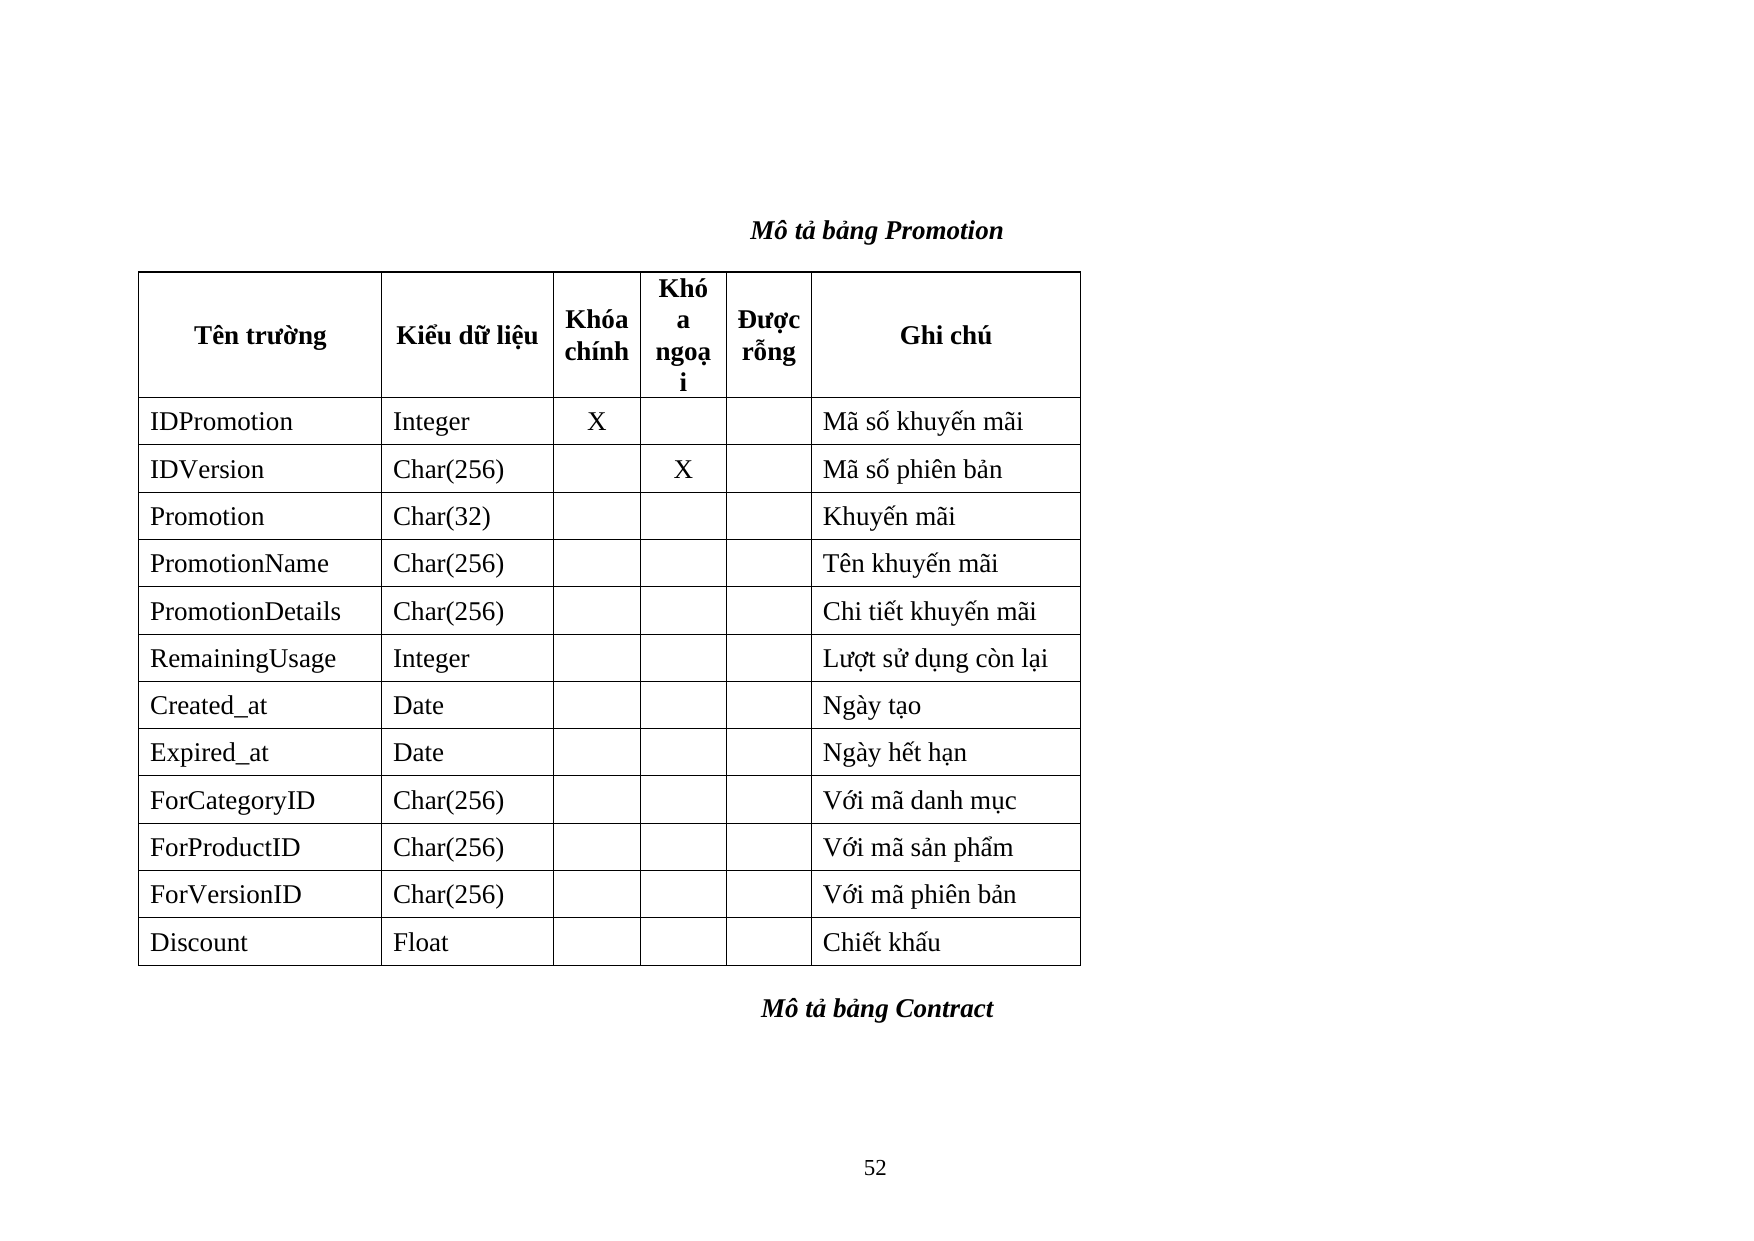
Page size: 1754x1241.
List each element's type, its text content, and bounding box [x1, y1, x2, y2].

table_cell [727, 398, 811, 444]
table_cell X [554, 398, 640, 444]
table_cell Expired_at [139, 729, 381, 775]
table_cell [554, 587, 640, 633]
table_header Khóa chính [554, 273, 640, 397]
table_cell [727, 445, 811, 492]
table_cell [554, 682, 640, 728]
table_cell Mã số phiên bản [812, 445, 1080, 492]
table_cell Tên khuyến mãi [812, 540, 1080, 586]
table_header Khóa ngoại [641, 273, 726, 397]
table_cell Với mã phiên bản [812, 871, 1080, 917]
table_cell Promotion [139, 493, 381, 539]
table_cell [727, 824, 811, 870]
table_cell [641, 871, 726, 917]
table_cell RemainingUsage [139, 635, 381, 681]
table_cell [554, 540, 640, 586]
table_cell [554, 493, 640, 539]
table_cell Integer [382, 398, 553, 444]
table_cell Khuyến mãi [812, 493, 1080, 539]
table_cell Date [382, 729, 553, 775]
table_cell [641, 635, 726, 681]
table_cell [727, 587, 811, 633]
table_cell PromotionName [139, 540, 381, 586]
table_cell PromotionDetails [139, 587, 381, 633]
table_cell [641, 918, 726, 964]
table_cell [641, 540, 726, 586]
text Mô tả bảng Promotion [150, 214, 1604, 245]
table_cell Date [382, 682, 553, 728]
table_cell Với mã danh mục [812, 776, 1080, 823]
table_header Ghi chú [812, 273, 1080, 397]
table_cell Integer [382, 635, 553, 681]
table_cell IDPromotion [139, 398, 381, 444]
table_cell Char(32) [382, 493, 553, 539]
table_cell [641, 493, 726, 539]
table_cell [554, 871, 640, 917]
table_header Kiểu dữ liệu [382, 273, 553, 397]
table_cell [727, 493, 811, 539]
table_cell Lượt sử dụng còn lại [812, 635, 1080, 681]
table_cell Ngày tạo [812, 682, 1080, 728]
table_cell [727, 540, 811, 586]
table_header Được rỗng [727, 273, 811, 397]
table_cell [727, 918, 811, 964]
table_cell Created_at [139, 682, 381, 728]
table_cell ForVersionID [139, 871, 381, 917]
table_cell [641, 682, 726, 728]
table_cell Mã số khuyến mãi [812, 398, 1080, 444]
table_cell X [641, 445, 726, 492]
table_cell ForCategoryID [139, 776, 381, 823]
table_cell [641, 587, 726, 633]
table_cell Char(256) [382, 445, 553, 492]
table_cell IDVersion [139, 445, 381, 492]
table_cell [727, 871, 811, 917]
table_cell [727, 635, 811, 681]
table_cell [554, 918, 640, 964]
table_header Tên trường [139, 273, 381, 397]
table_cell [727, 729, 811, 775]
table_cell Float [382, 918, 553, 964]
table_cell Char(256) [382, 587, 553, 633]
table_cell Với mã sản phẩm [812, 824, 1080, 870]
table_cell [554, 729, 640, 775]
table_cell [641, 776, 726, 823]
table_cell [554, 635, 640, 681]
table_cell [727, 776, 811, 823]
table_cell ForProductID [139, 824, 381, 870]
table_cell Ngày hết hạn [812, 729, 1080, 775]
table_cell [554, 776, 640, 823]
table_cell [641, 824, 726, 870]
table_cell Char(256) [382, 540, 553, 586]
table_cell Chiết khấu [812, 918, 1080, 964]
table_cell [727, 682, 811, 728]
table_cell Chi tiết khuyến mãi [812, 587, 1080, 633]
table_cell Char(256) [382, 776, 553, 823]
table_cell Discount [139, 918, 381, 964]
text Mô tả bảng Contract [150, 992, 1604, 1023]
table_cell [554, 824, 640, 870]
table_cell [641, 398, 726, 444]
table_cell Char(256) [382, 871, 553, 917]
table_cell [641, 729, 726, 775]
table_cell [554, 445, 640, 492]
table_cell Char(256) [382, 824, 553, 870]
